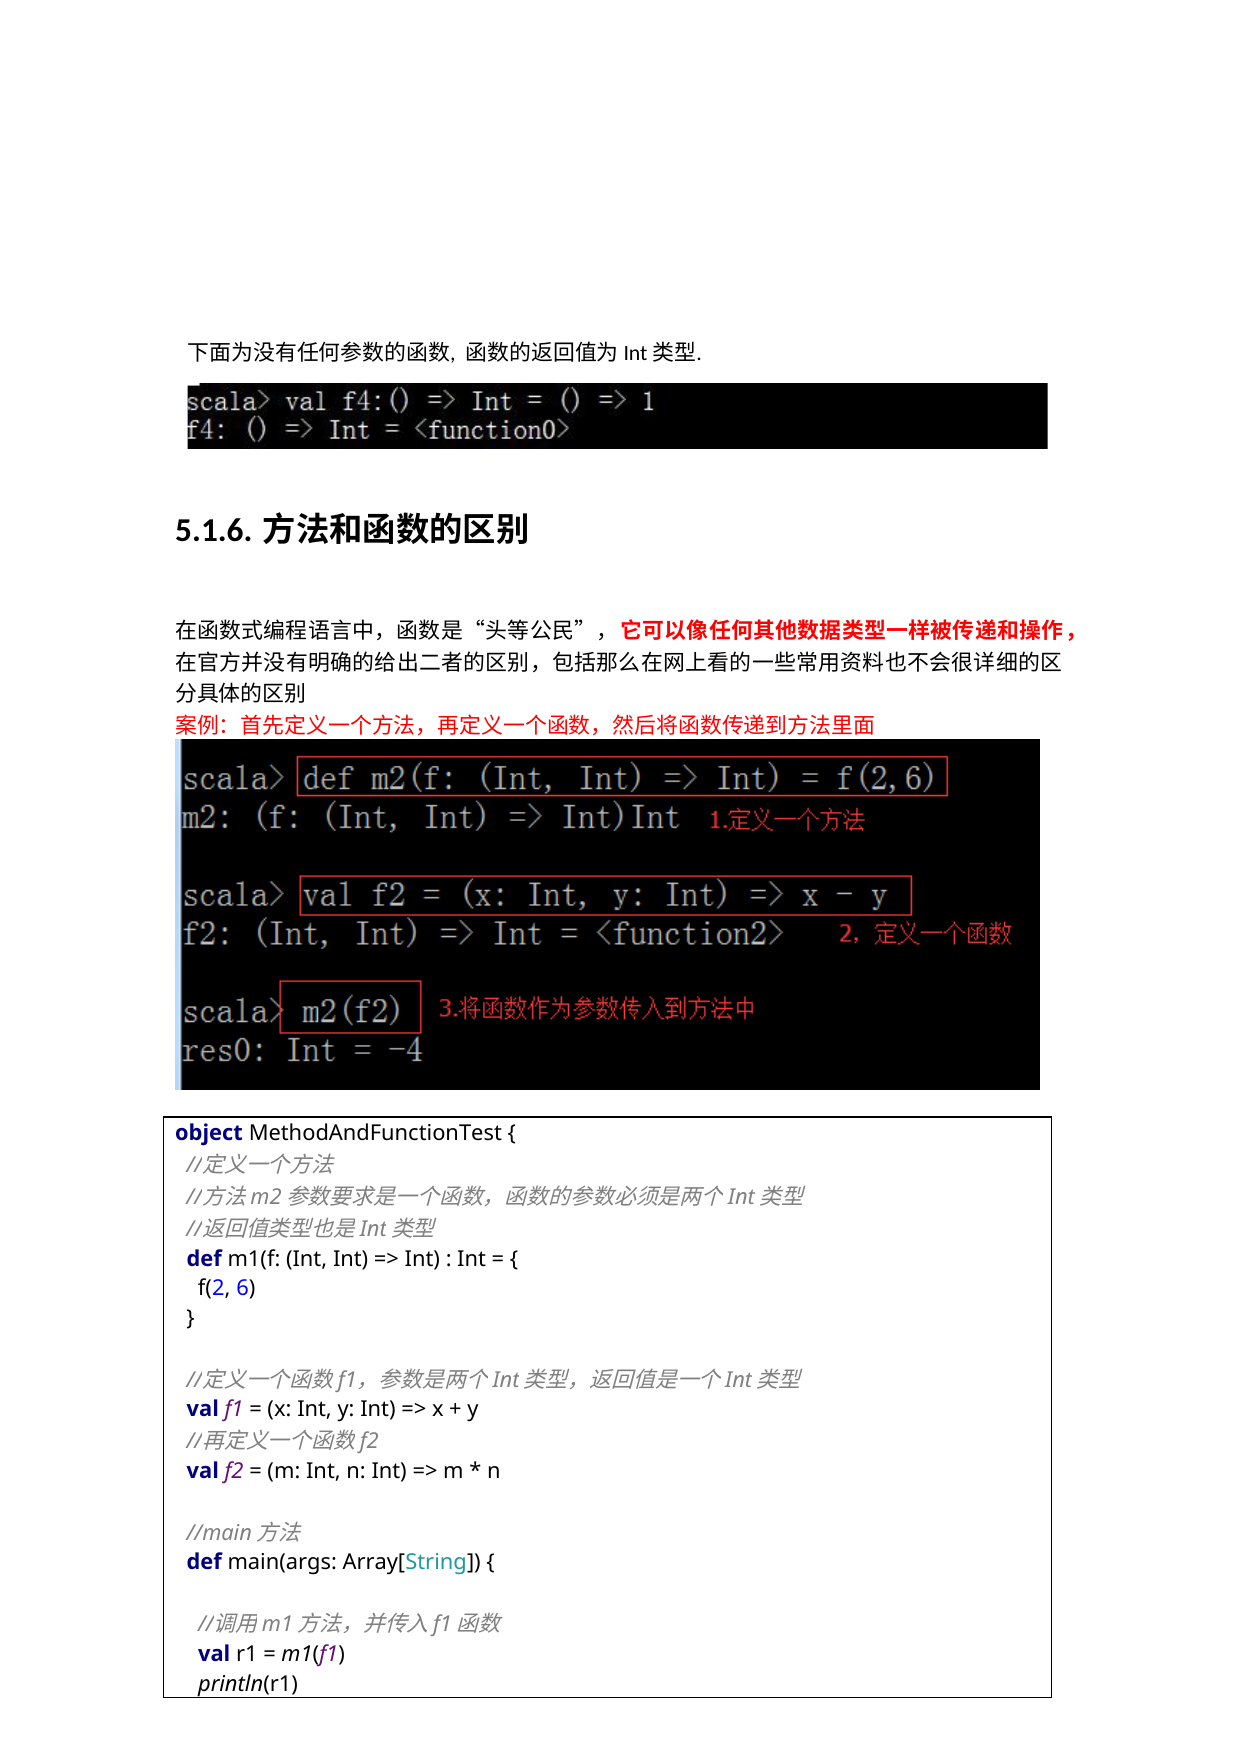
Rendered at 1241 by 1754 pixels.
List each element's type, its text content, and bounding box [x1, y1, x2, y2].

text 案例：首先定义一个方法，再定义一个函数，然后将函数传递到方法里面 [175, 708, 1065, 740]
subtitle 方法和函数的区别 [175, 503, 1065, 551]
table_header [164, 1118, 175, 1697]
text 在函数式编程语言中，函数是“头等公民”，它可以像任何其他数据类型一样被传递和操作，在官方并没有明确的给出二者的区别，包括那么在网上看的一些常用资料也不会很详细的区分具体的区别 [175, 613, 1065, 708]
picture [175, 739, 1040, 1090]
picture [187, 383, 1048, 449]
text 下面为没有任何参数的函数, 函数的返回值为 Int 类型. [187, 335, 1065, 367]
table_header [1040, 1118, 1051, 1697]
